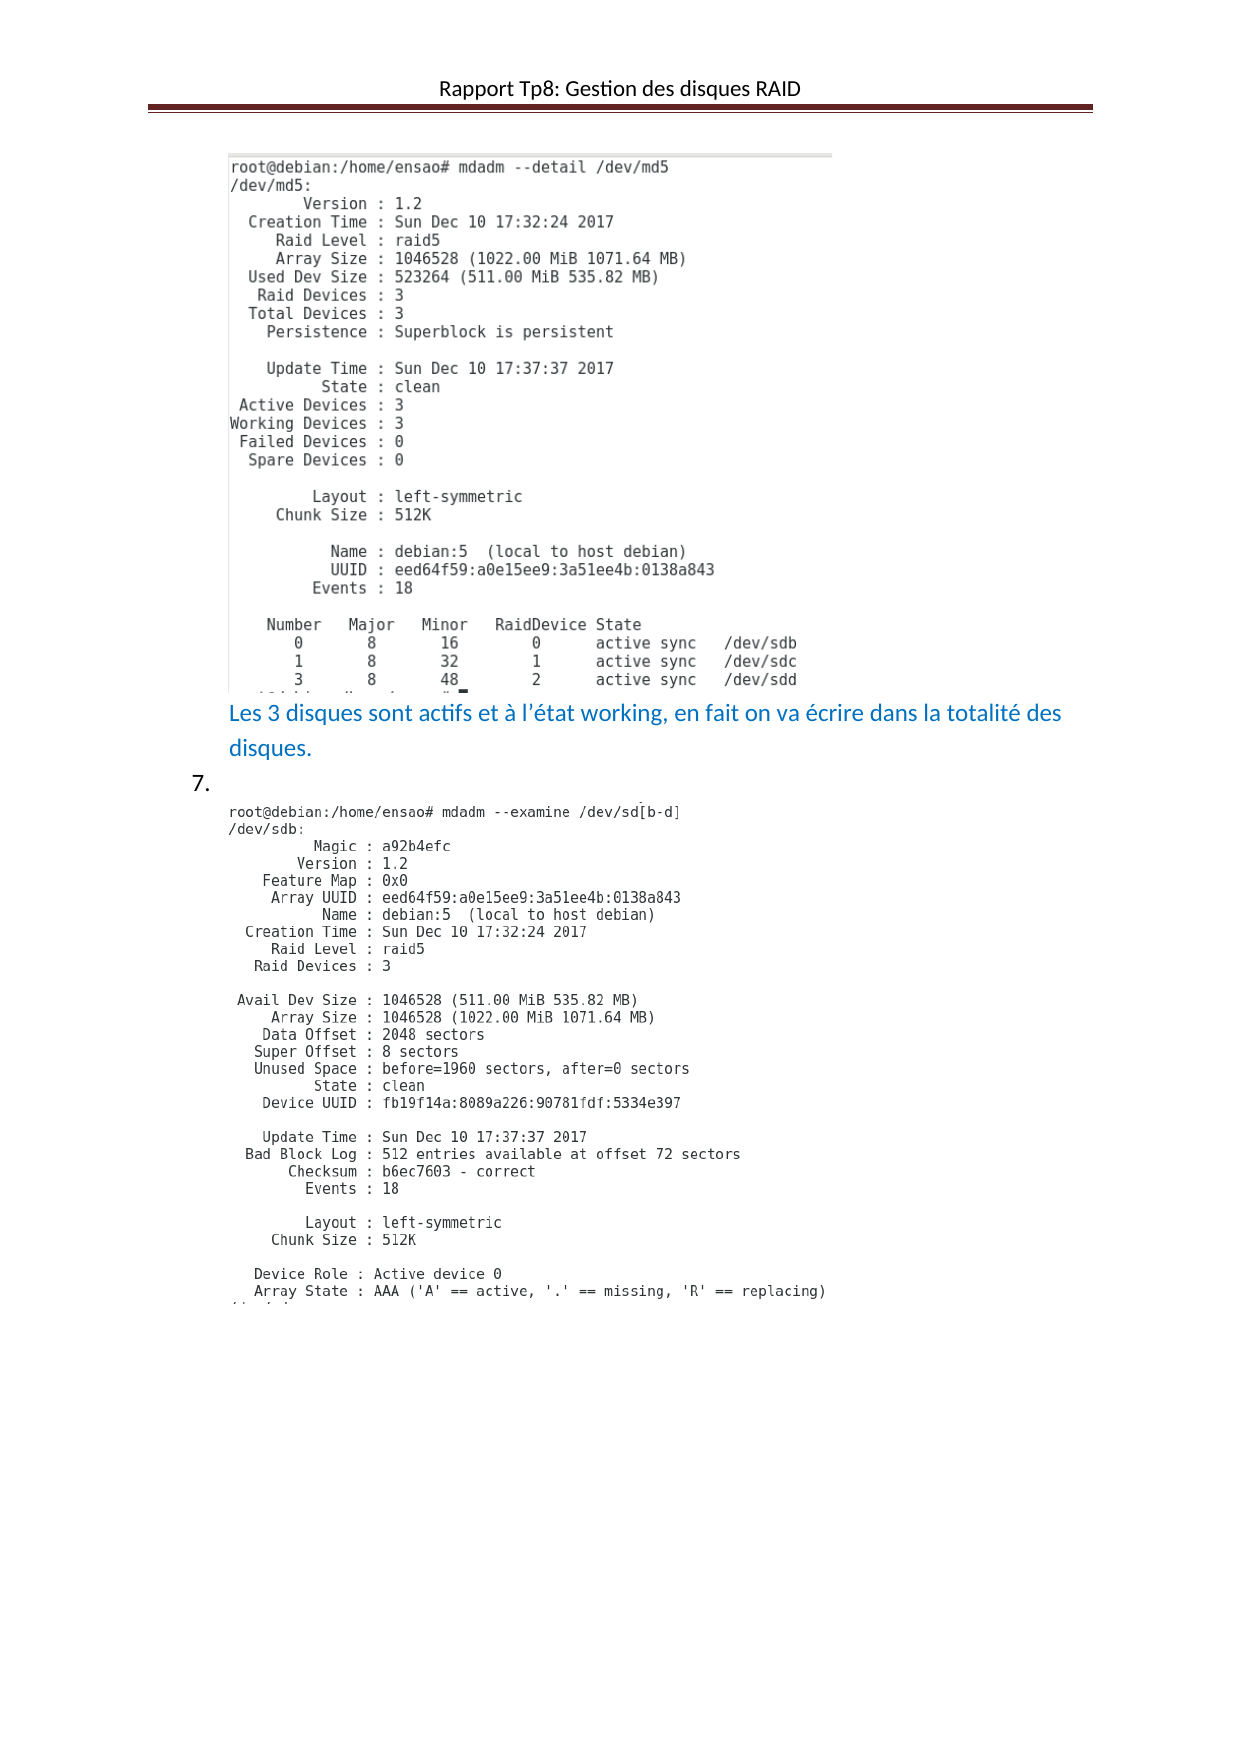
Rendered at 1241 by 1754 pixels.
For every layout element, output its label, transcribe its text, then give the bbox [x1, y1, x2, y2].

list Les 3 disques sont actifs et à l’état working, en fait on va écrire dans la totalité des disques. [229, 697, 1093, 763]
picture [228, 153, 833, 693]
picture [228, 802, 832, 1304]
